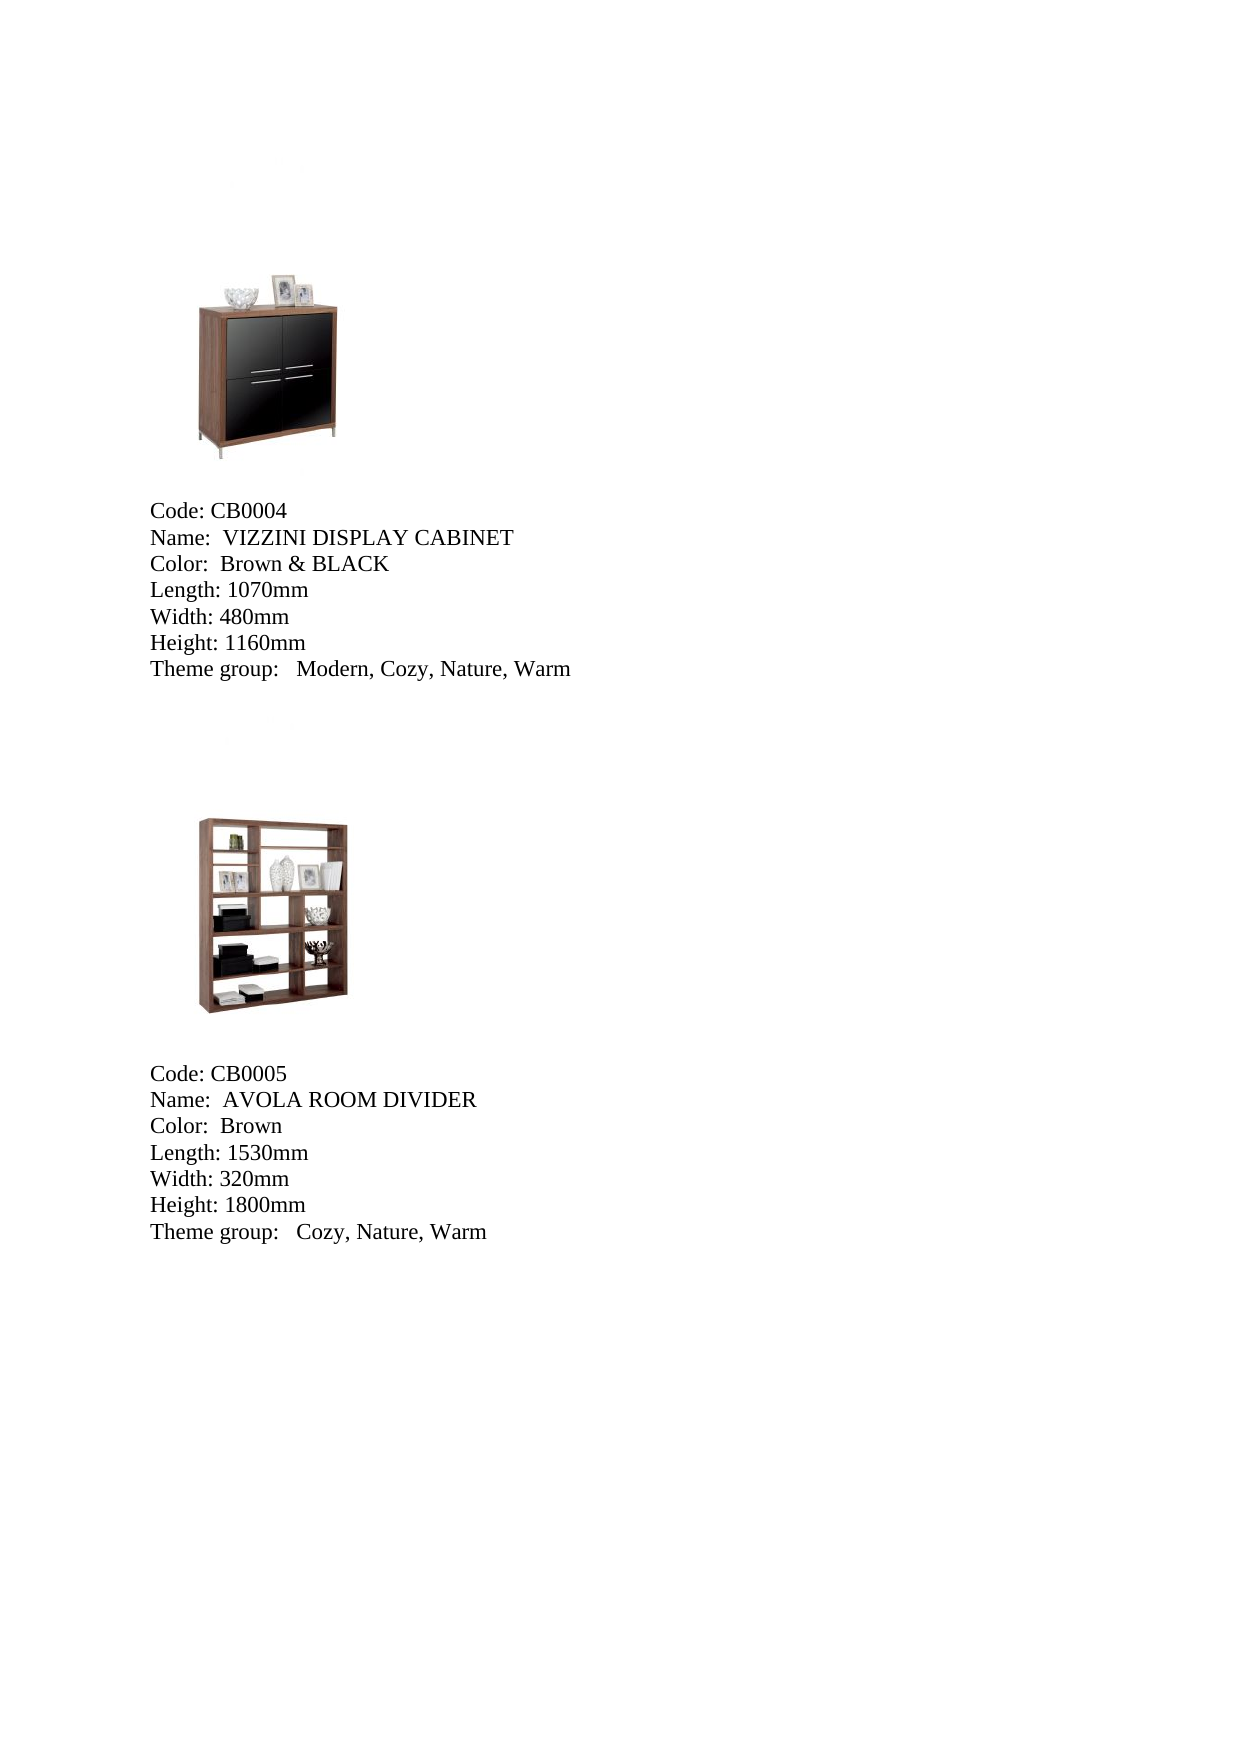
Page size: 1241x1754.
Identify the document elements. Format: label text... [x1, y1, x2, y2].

text Name: AVOLA ROOM DIVIDER [150, 1086, 1090, 1112]
text Length: 1530mm [150, 1139, 1090, 1165]
picture [150, 150, 382, 498]
text Width: 320mm [150, 1165, 1090, 1191]
text Width: 480mm [150, 603, 1090, 629]
picture [150, 708, 367, 1034]
text Color: Brown & BLACK [150, 550, 1090, 576]
text Height: 1800mm [150, 1191, 1090, 1218]
text Theme group: Cozy, Nature, Warm [150, 1218, 1090, 1244]
text Theme group: Modern, Cozy, Nature, Warm [150, 656, 1090, 682]
text Length: 1070mm [150, 576, 1090, 603]
text Color: Brown [150, 1112, 1090, 1139]
text Name: VIZZINI DISPLAY CABINET [150, 524, 1090, 550]
text Code: CB0005 [150, 1059, 1090, 1086]
text Code: CB0004 [150, 497, 1090, 524]
text Height: 1160mm [150, 629, 1090, 656]
